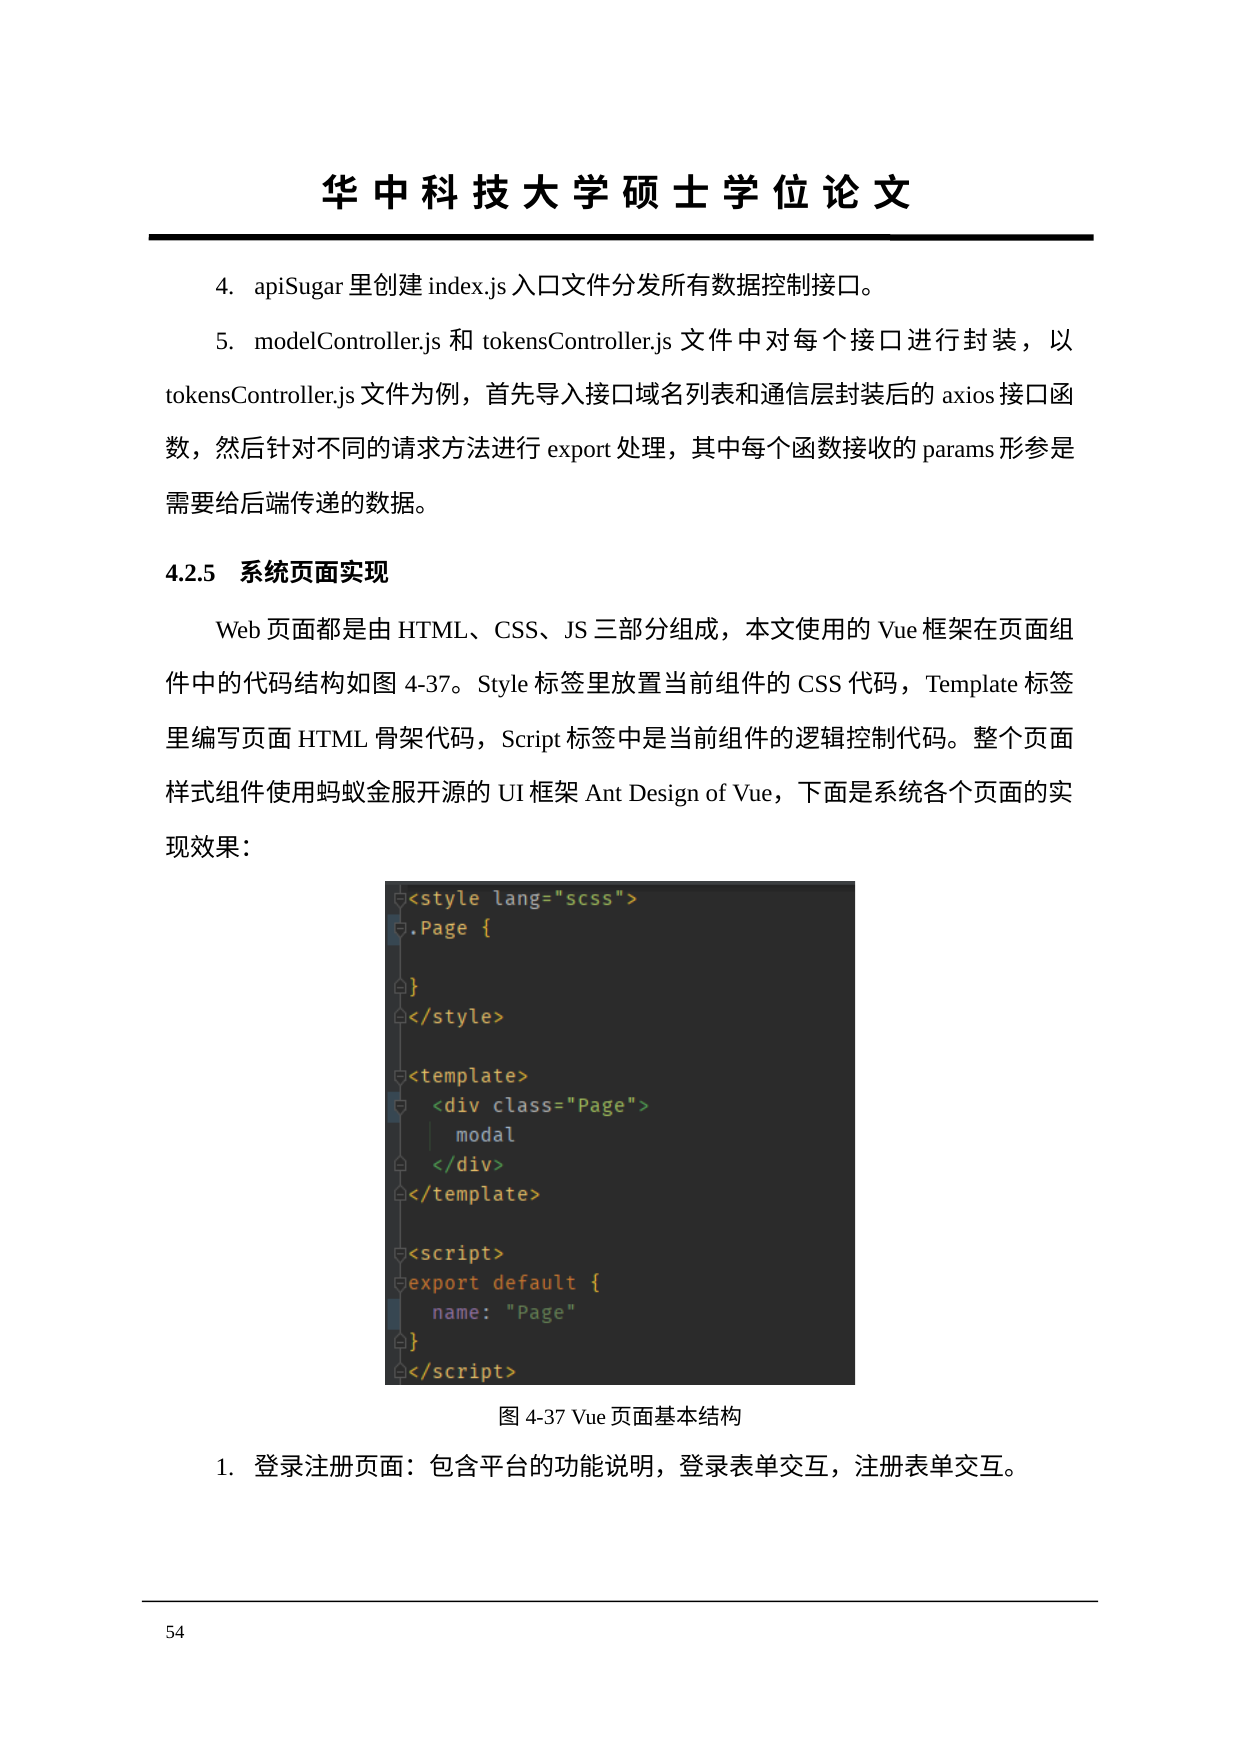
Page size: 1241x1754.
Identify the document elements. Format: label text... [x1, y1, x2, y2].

list apiSugar里创建index.js入口文件分发所有数据控制接口。 [165, 266, 1075, 302]
picture [385, 881, 855, 1385]
list modelController.js和tokensController.js文件中对每个接口进行封装，以tokensController.js文件为例，首先导入接口域名列表和通信层封装后的axios接口函数，然后针对不同的请求方法进行export处理，其中每个函数接收的params形参是需要给后端传递的数据。 [165, 320, 1075, 519]
list 登录注册页面：包含平台的功能说明，登录表单交互，注册表单交互。 [165, 1447, 1075, 1483]
subtitle 系统页面实现 [165, 552, 1075, 588]
